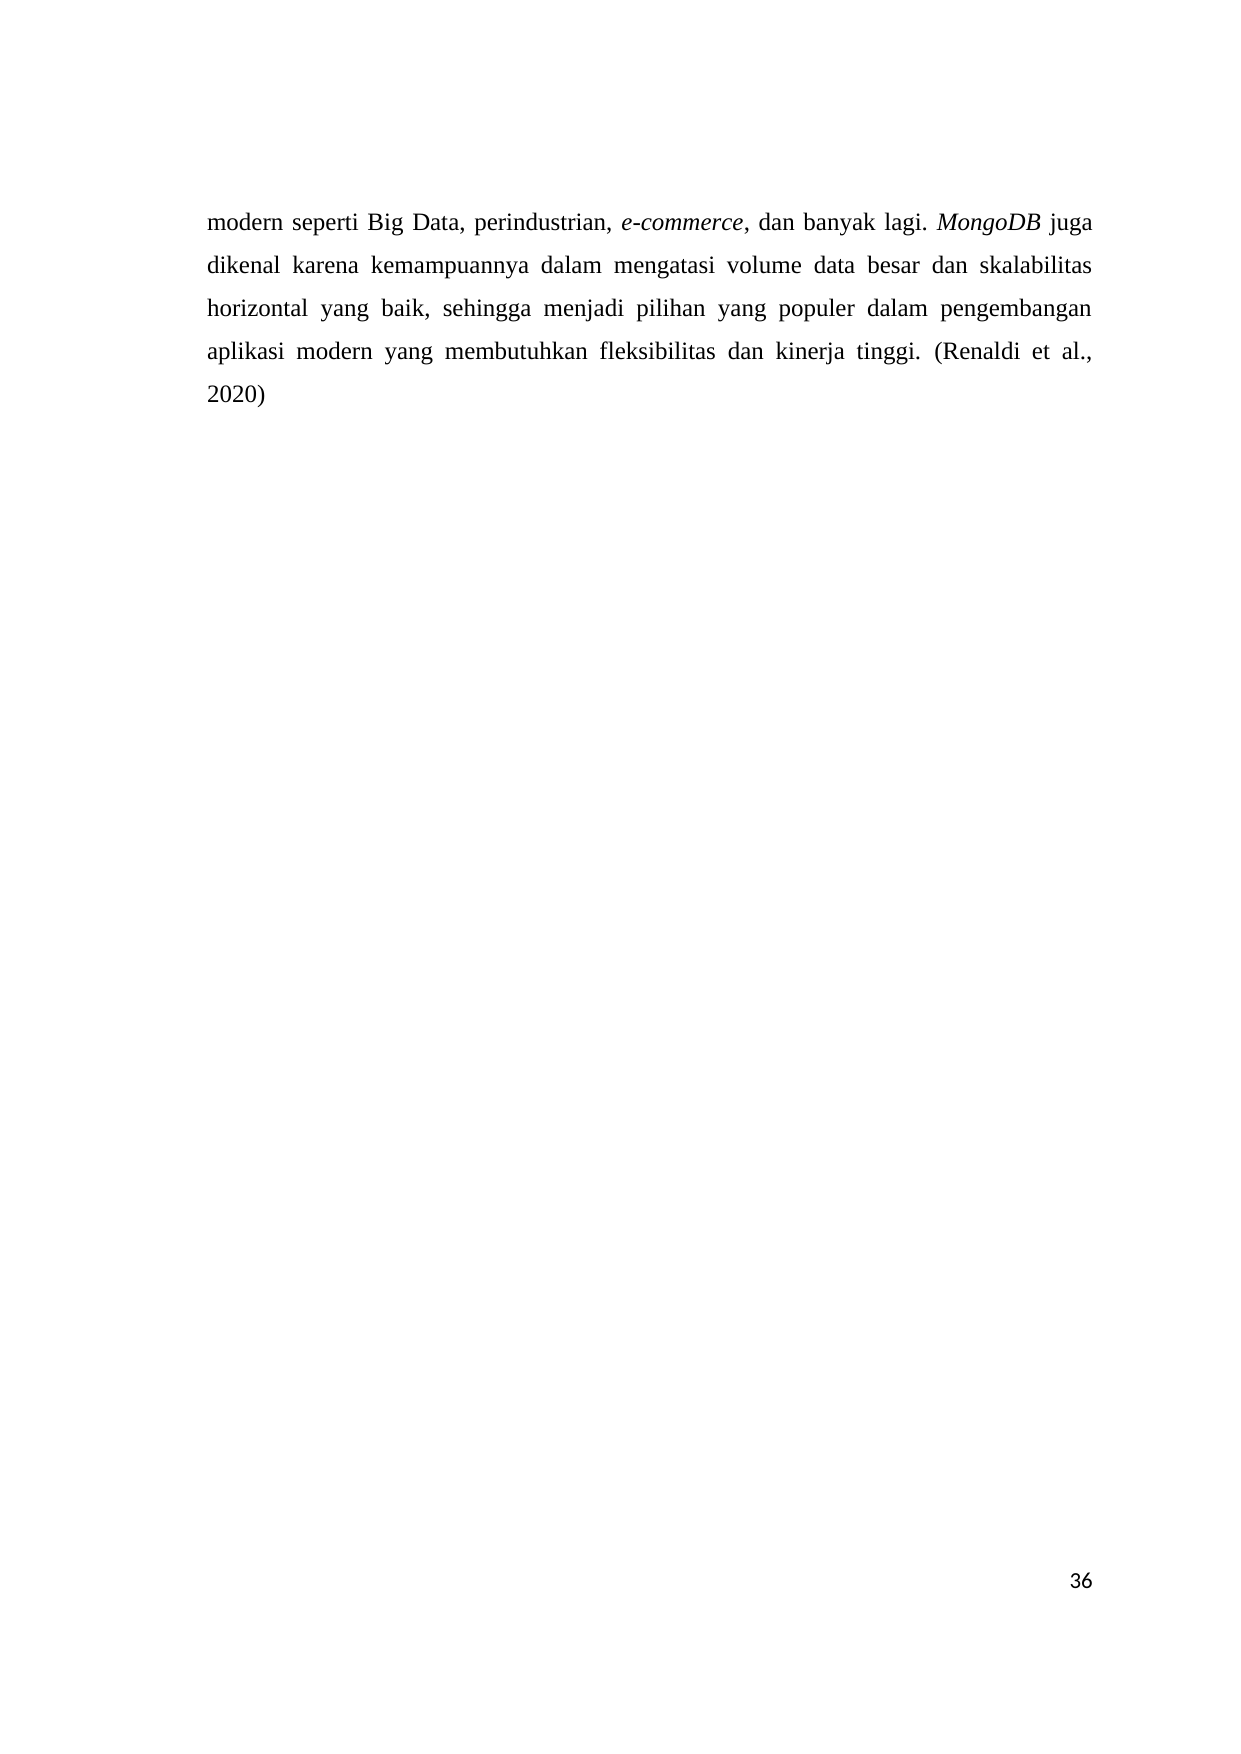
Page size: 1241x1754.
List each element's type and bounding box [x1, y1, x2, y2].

text [207, 207, 1092, 408]
